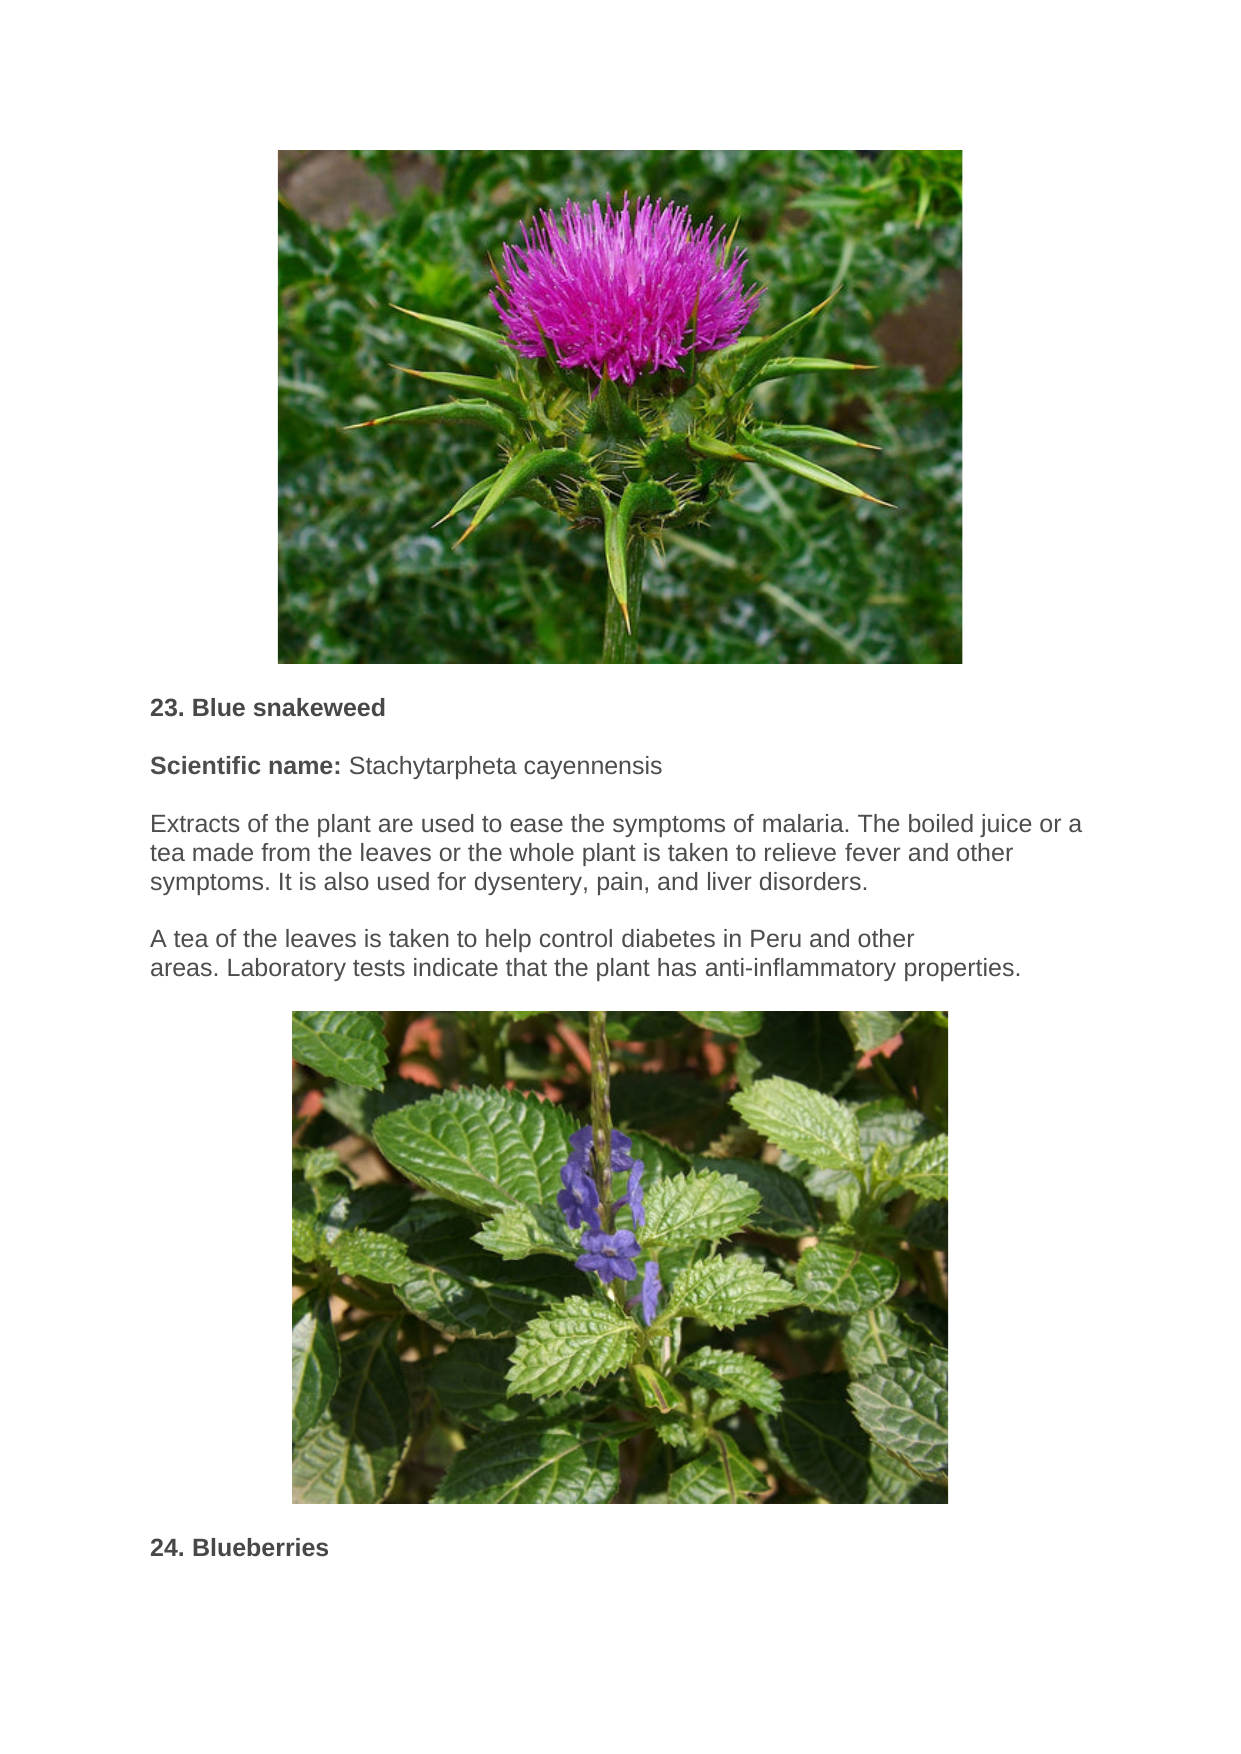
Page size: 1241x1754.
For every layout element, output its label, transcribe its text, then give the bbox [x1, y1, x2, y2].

picture [292, 1011, 949, 1504]
text 23. Blue snakeweed [150, 693, 1090, 722]
text Extracts of the plant are used to ease the symptoms of malaria. The boiled juice or a tea made from the leaves or the whole plant is taken to relieve fever and other symptoms. It is also used for dysentery, pain, and liver disorders. [150, 809, 1090, 895]
text Scientific name: Stachytarpheta cayennensis [150, 751, 1090, 780]
picture [277, 150, 963, 664]
text A tea of the leaves is taken to help control diabetes in Peru and other areas. Laboratory tests indicate that the plant has anti-inflammatory properties. [150, 924, 1090, 982]
text 24. Blueberries [150, 1532, 1090, 1561]
